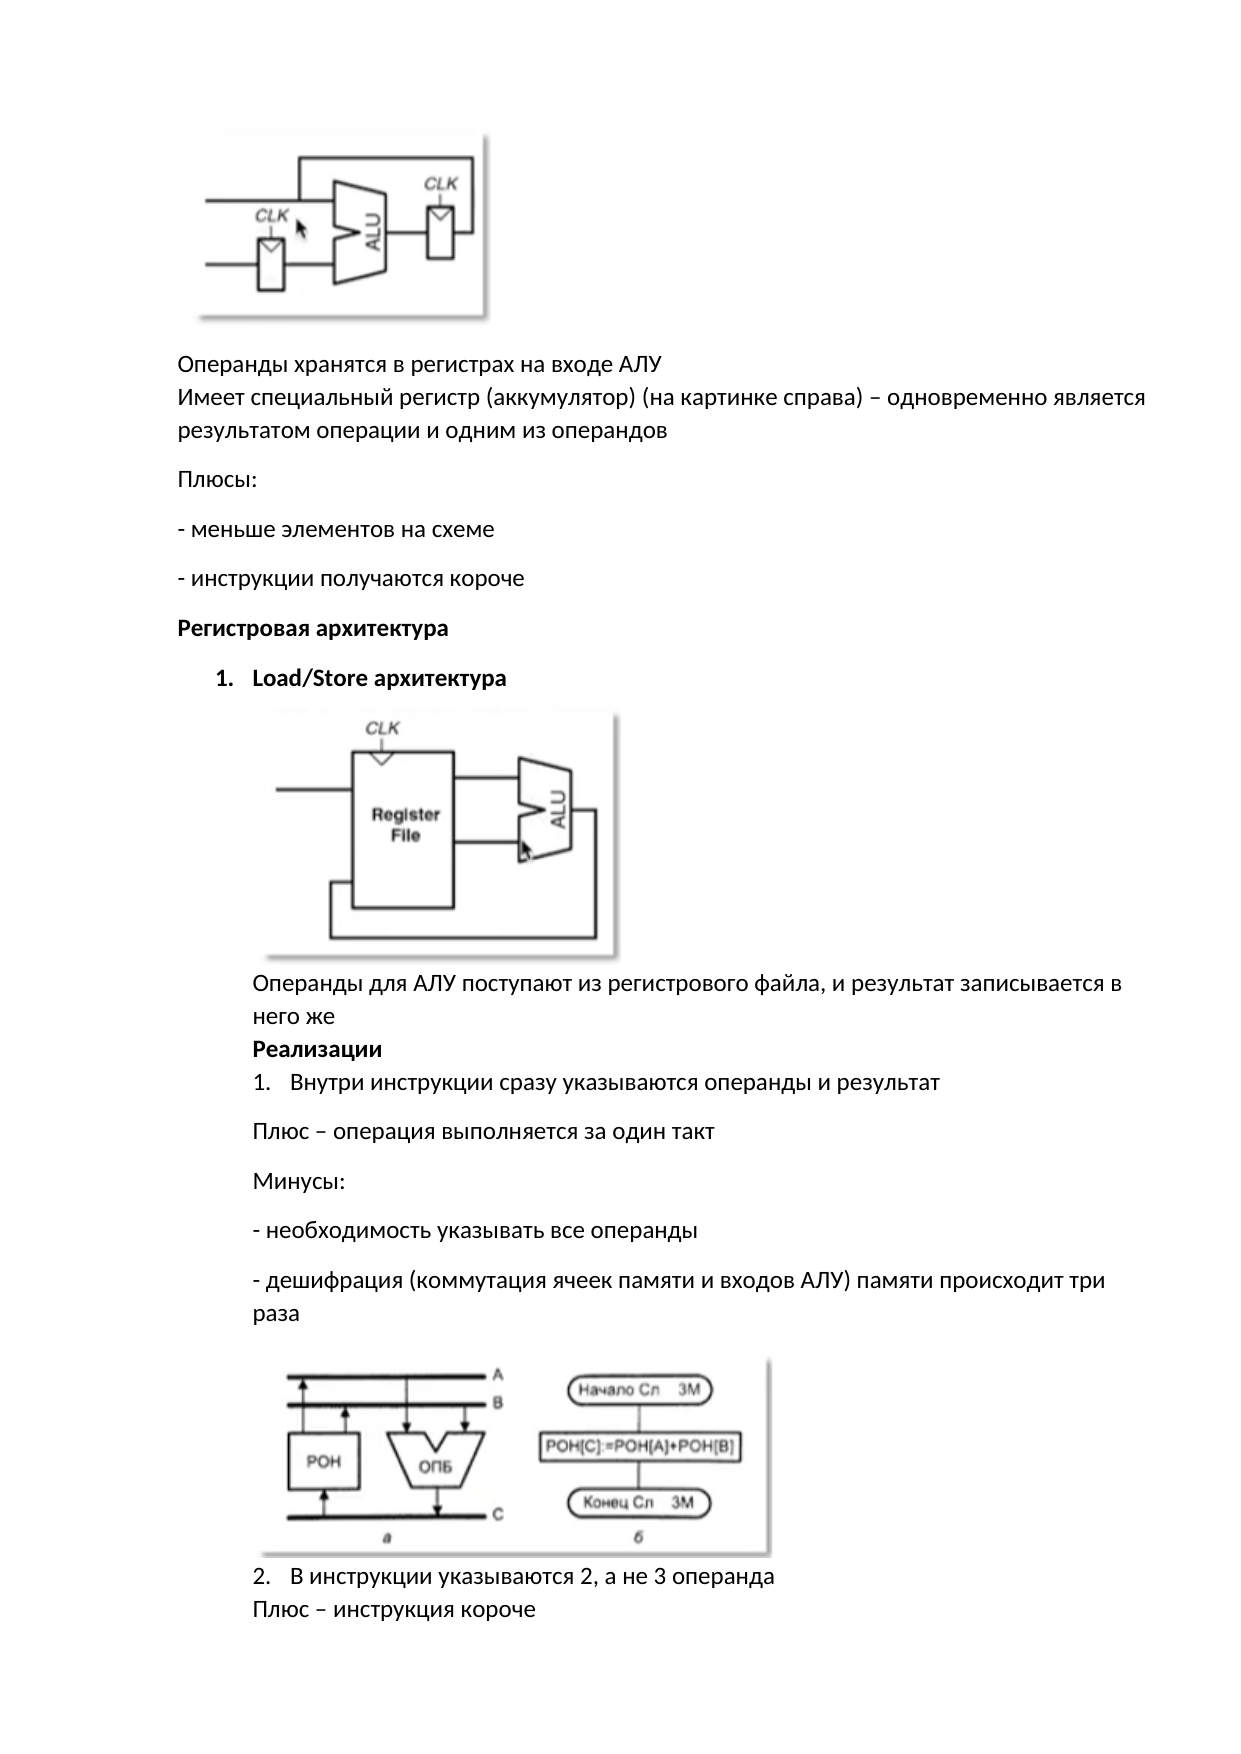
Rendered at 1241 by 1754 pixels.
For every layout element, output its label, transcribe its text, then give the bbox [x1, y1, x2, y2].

text - дешифрация (коммутация ячеек памяти и входов АЛУ) памяти происходит три раза [252, 1264, 1152, 1328]
text Минусы: [252, 1165, 1152, 1196]
picture [252, 1346, 773, 1558]
text Плюс – операция выполняется за один такт [252, 1115, 1152, 1146]
list Реализации [252, 1033, 1152, 1063]
text Операнды хранятся в регистрах на входе АЛУ Имеет специальный регистр (аккумулятор) (на картинке справа) – одновременно является результатом операции и одним из операндов [177, 348, 1152, 444]
text - необходимость указывать все операнды [252, 1214, 1152, 1245]
list Load/Store архитектура [215, 662, 1152, 692]
picture [177, 118, 492, 329]
list Внутри инструкции сразу указываются операнды и результат [252, 1066, 1152, 1096]
text - инструкции получаются короче [177, 562, 1152, 593]
text Плюсы: [177, 463, 1152, 494]
text - меньше элементов на схеме [177, 513, 1152, 543]
picture [252, 694, 621, 965]
list В инструкции указываются 2, а не 3 операнда [252, 1560, 1152, 1590]
text Регистровая архитектура [177, 612, 1152, 643]
list Плюс – инструкция короче [252, 1593, 1152, 1623]
list Операнды для АЛУ поступают из регистрового файла, и результат записывается в него же [252, 967, 1152, 1031]
